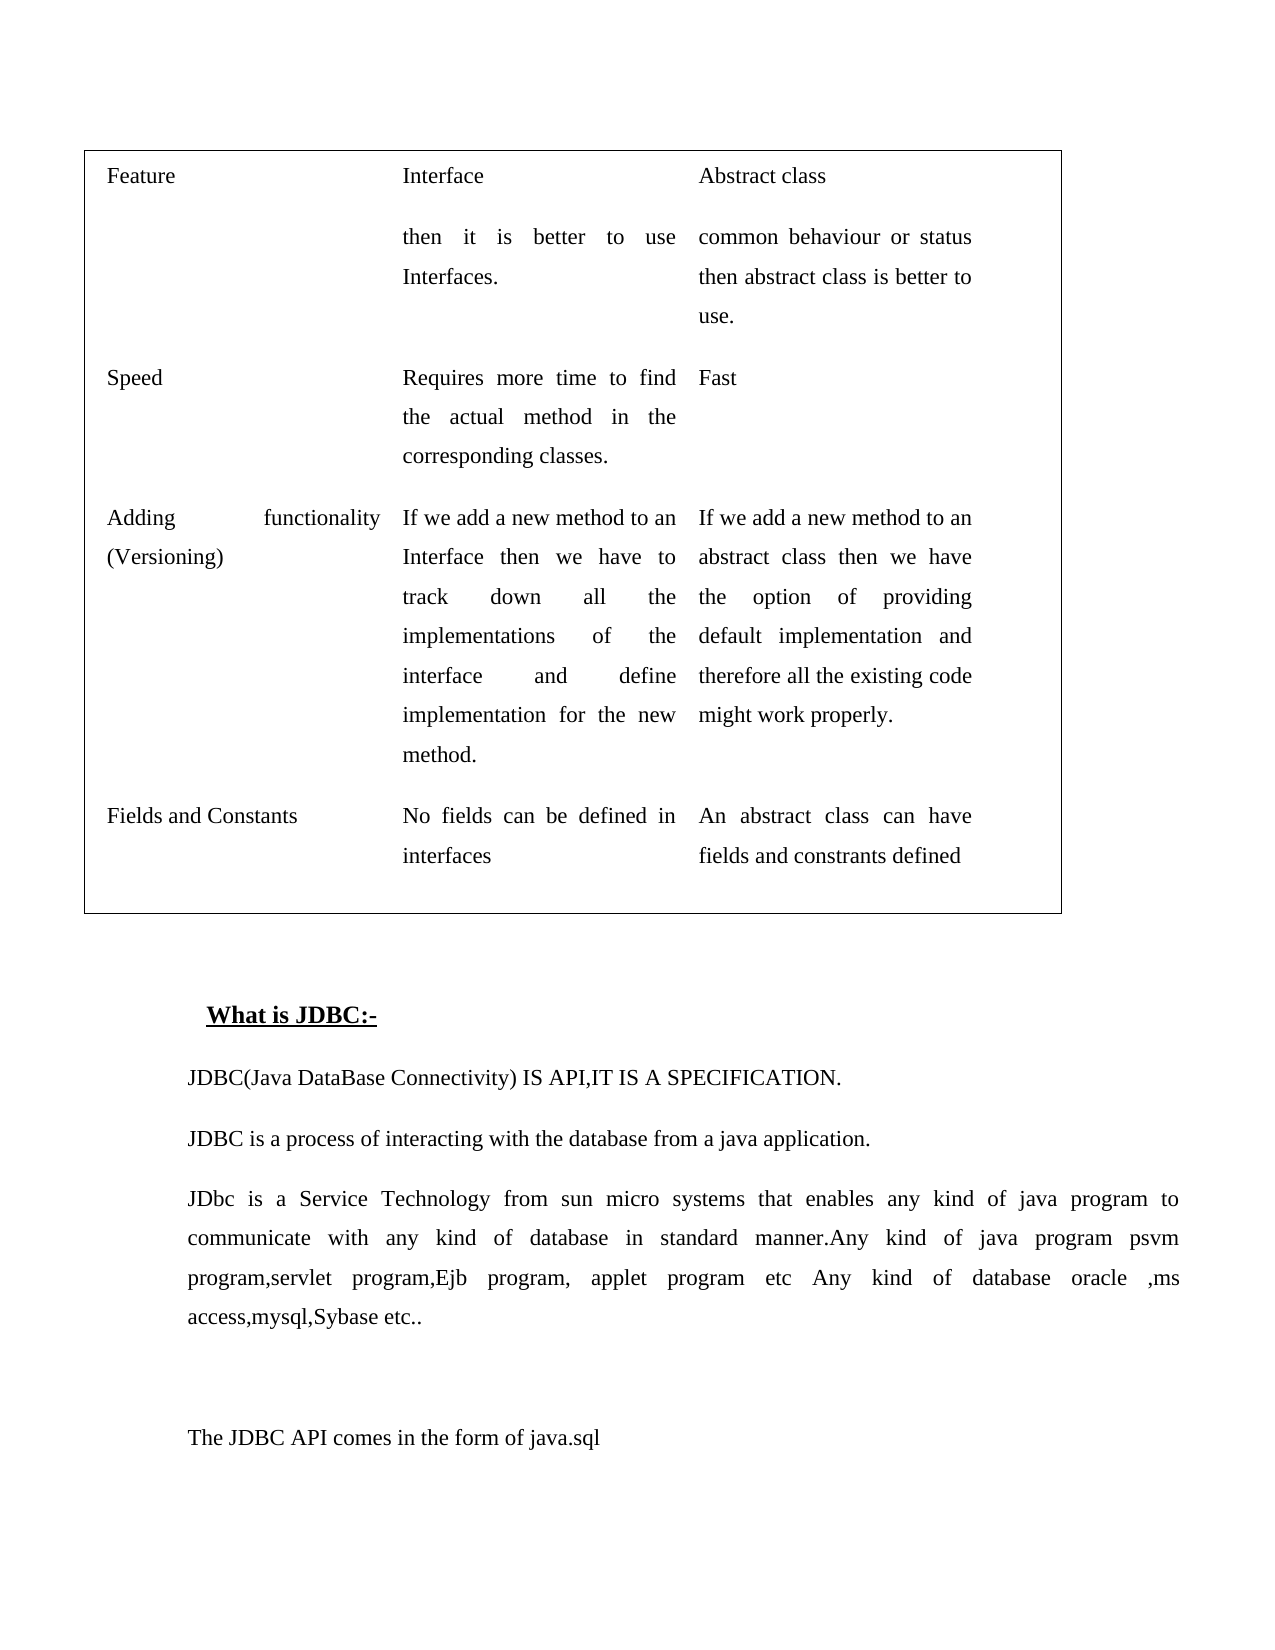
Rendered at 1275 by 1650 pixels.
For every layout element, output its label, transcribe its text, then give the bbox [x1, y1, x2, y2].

text JDbc is a Service Technology from sun micro systems that enables any kind of java program to communicate with any kind of database in standard manner.Any kind of java program psvm program,servlet program,Ejb program, applet program etc Any kind of database oracle ,ms access,mysql,Sybase etc.. [187, 1185, 1181, 1330]
text JDBC is a process of interacting with the database from a java application. [187, 1124, 1181, 1151]
text JDBC(Java DataBase Connectivity) IS API,IT IS A SPECIFICATION. [187, 1064, 1181, 1091]
table_header [85, 151, 1061, 913]
text The JDBC API comes in the form of java.sql [187, 1424, 1181, 1450]
list What is JDBC:- [206, 1000, 1181, 1029]
